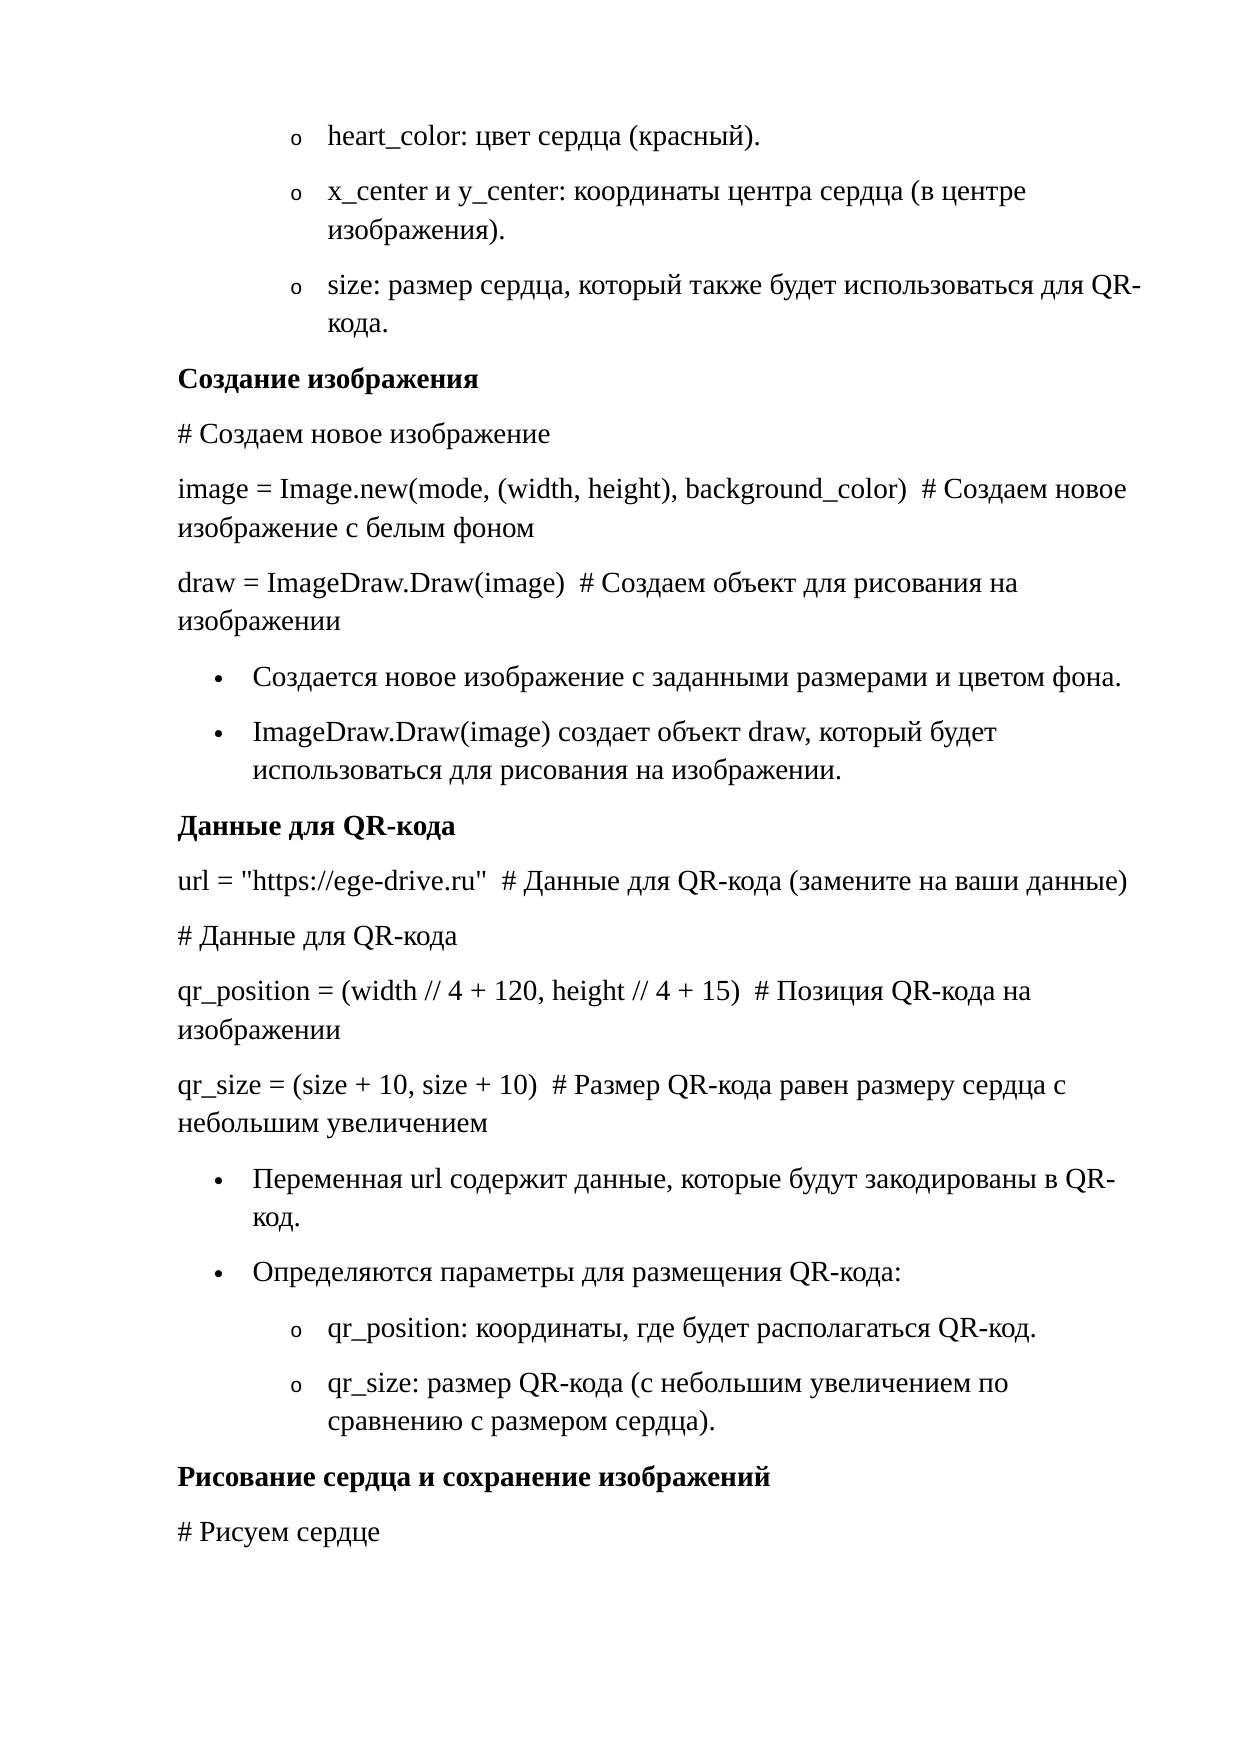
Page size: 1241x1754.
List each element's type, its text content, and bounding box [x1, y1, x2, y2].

text Рисование сердца и сохранение изображений [177, 1459, 1152, 1492]
text draw = ImageDraw.Draw(image) # Создаем объект для рисования на изображении [177, 565, 1152, 637]
list x_center и y_center: координаты центра сердца (в центре изображения). [290, 173, 1152, 245]
text image = Image.new(mode, (width, height), background_color) # Создаем новое изображение с белым фоном [177, 471, 1152, 543]
list qr_size: размер QR-кода (с небольшим увеличением по сравнению с размером сердца). [290, 1365, 1152, 1437]
text # Данные для QR-кода [177, 918, 1152, 952]
text qr_size = (size + 10, size + 10) # Размер QR-кода равен размеру сердца с небольшим увеличением [177, 1067, 1152, 1139]
list Переменная url содержит данные, которые будут закодированы в QR-код. [215, 1161, 1152, 1233]
list Создается новое изображение с заданными размерами и цветом фона. [215, 659, 1152, 692]
list qr_position: координаты, где будет располагаться QR-код. [290, 1310, 1152, 1343]
text Создание изображения [177, 361, 1152, 394]
text # Рисуем сердце [177, 1514, 1152, 1547]
list Определяются параметры для размещения QR-кода: [215, 1254, 1152, 1288]
list ImageDraw.Draw(image) создает объект draw, который будет использоваться для рисования на изображении. [215, 714, 1152, 786]
text # Создаем новое изображение [177, 416, 1152, 449]
text url = "https://ege-drive.ru" # Данные для QR-кода (замените на ваши данные) [177, 863, 1152, 896]
text Данные для QR-кода [177, 808, 1152, 841]
list size: размер сердца, который также будет использоваться для QR-кода. [290, 267, 1152, 339]
text qr_position = (width // 4 + 120, height // 4 + 15) # Позиция QR-кода на изображении [177, 973, 1152, 1045]
list heart_color: цвет сердца (красный). [290, 118, 1152, 152]
